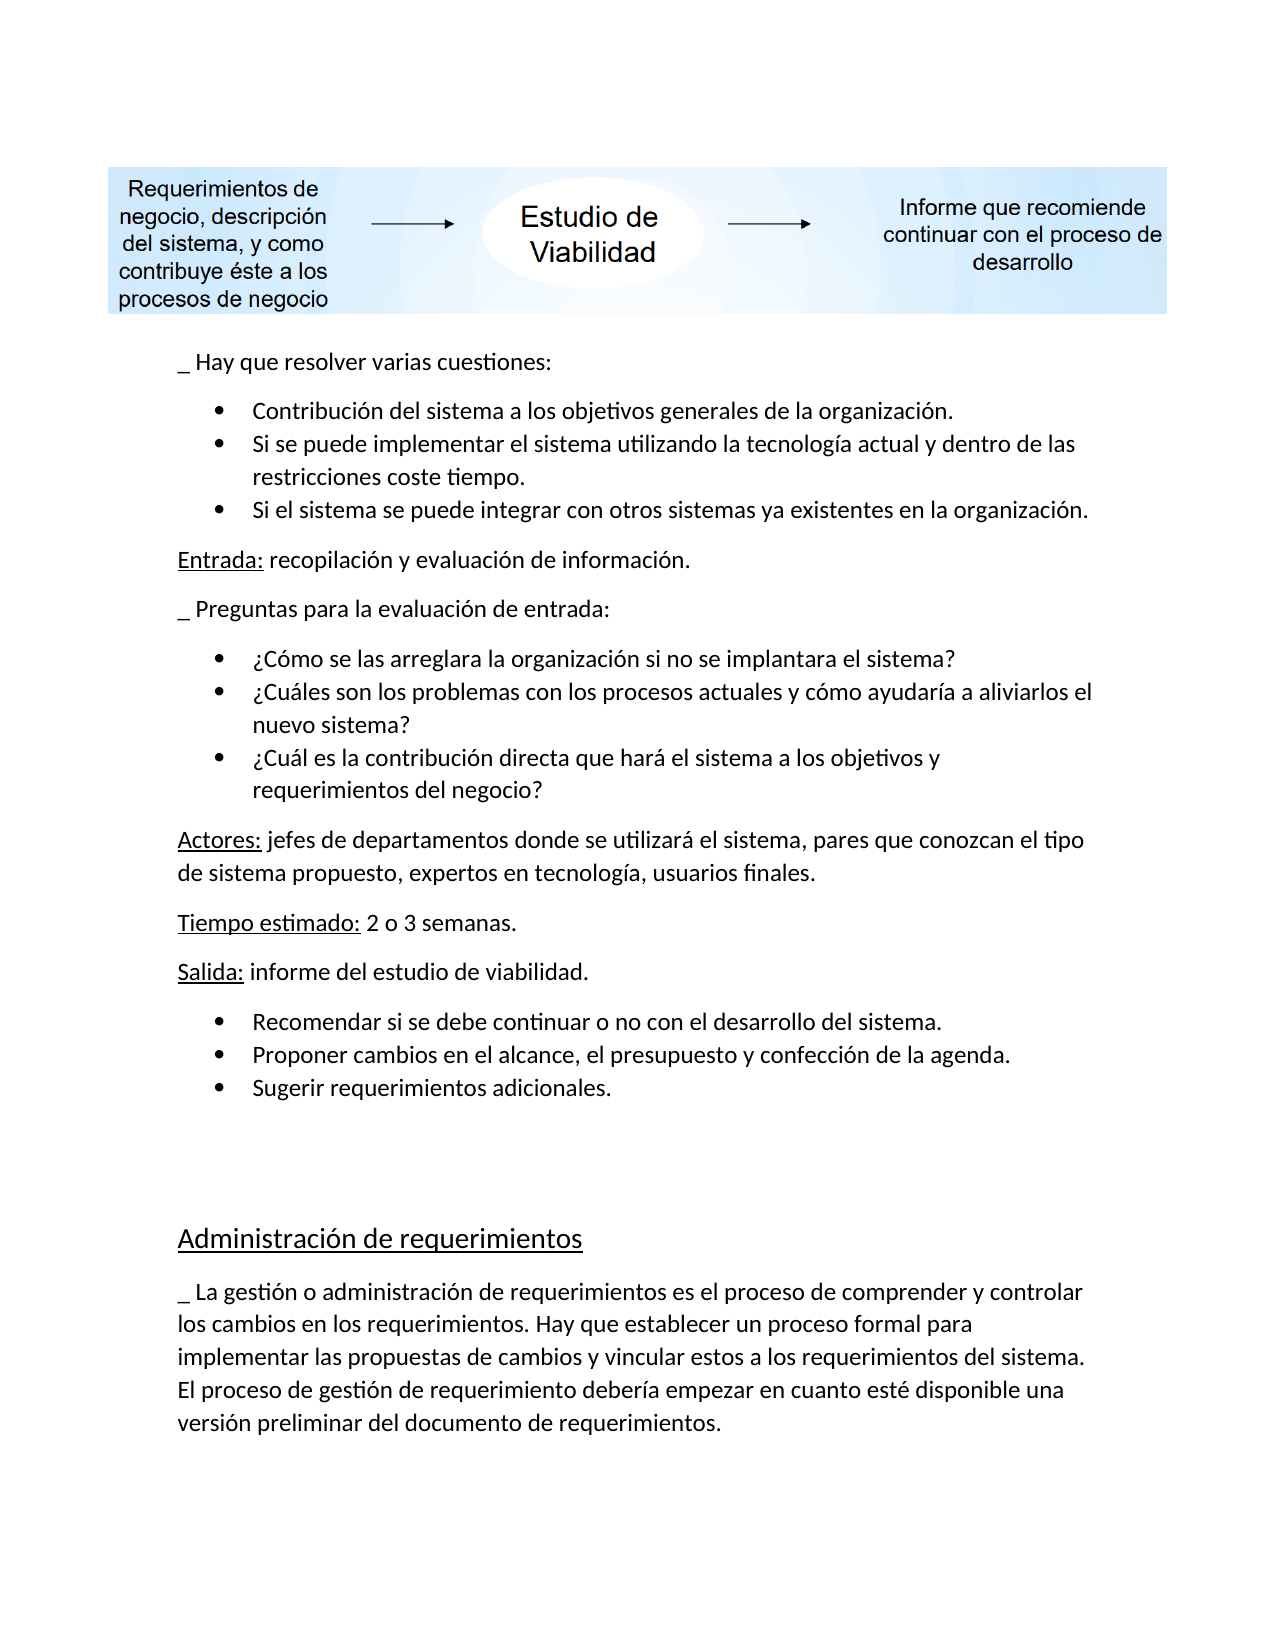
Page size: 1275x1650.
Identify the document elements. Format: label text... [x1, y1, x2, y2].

picture [108, 167, 1167, 314]
list Si se puede implementar el sistema utilizando la tecnología actual y dentro de las restricciones coste tiempo. [215, 428, 1098, 492]
text Entrada: recopilación y evaluación de información. [177, 544, 1098, 574]
list Proponer cambios en el alcance, el presupuesto y confección de la agenda. [215, 1039, 1098, 1069]
text _ La gestión o administración de requerimientos es el proceso de comprender y controlar los cambios en los requerimientos. Hay que establecer un proceso formal para implementar las propuestas de cambios y vincular estos a los requerimientos del sistema. El proceso de gestión de requerimiento debería empezar en cuanto esté disponible una versión preliminar del documento de requerimientos. [177, 1276, 1098, 1438]
list Si el sistema se puede integrar con otros sistemas ya existentes en la organización. [215, 494, 1098, 525]
text Salida: informe del estudio de viabilidad. [177, 956, 1098, 987]
list ¿Cómo se las arreglara la organización si no se implantara el sistema? [215, 643, 1098, 673]
list ¿Cuáles son los problemas con los procesos actuales y cómo ayudaría a aliviarlos el nuevo sistema? [215, 676, 1098, 739]
text Administración de requerimientos [177, 1221, 1098, 1256]
list Recomendar si se debe continuar o no con el desarrollo del sistema. [215, 1006, 1098, 1036]
list Sugerir requerimientos adicionales. [215, 1072, 1098, 1102]
text Actores: jefes de departamentos donde se utilizará el sistema, pares que conozcan el tipo de sistema propuesto, expertos en tecnología, usuarios finales. [177, 824, 1098, 888]
text Tiempo estimado: 2 o 3 semanas. [177, 907, 1098, 937]
list Contribución del sistema a los objetivos generales de la organización. [215, 396, 1098, 426]
text _ Hay que resolver varias cuestiones: [177, 346, 1098, 376]
list ¿Cuál es la contribución directa que hará el sistema a los objetivos y requerimientos del negocio? [215, 742, 1098, 805]
text _ Preguntas para la evaluación de entrada: [177, 593, 1098, 624]
